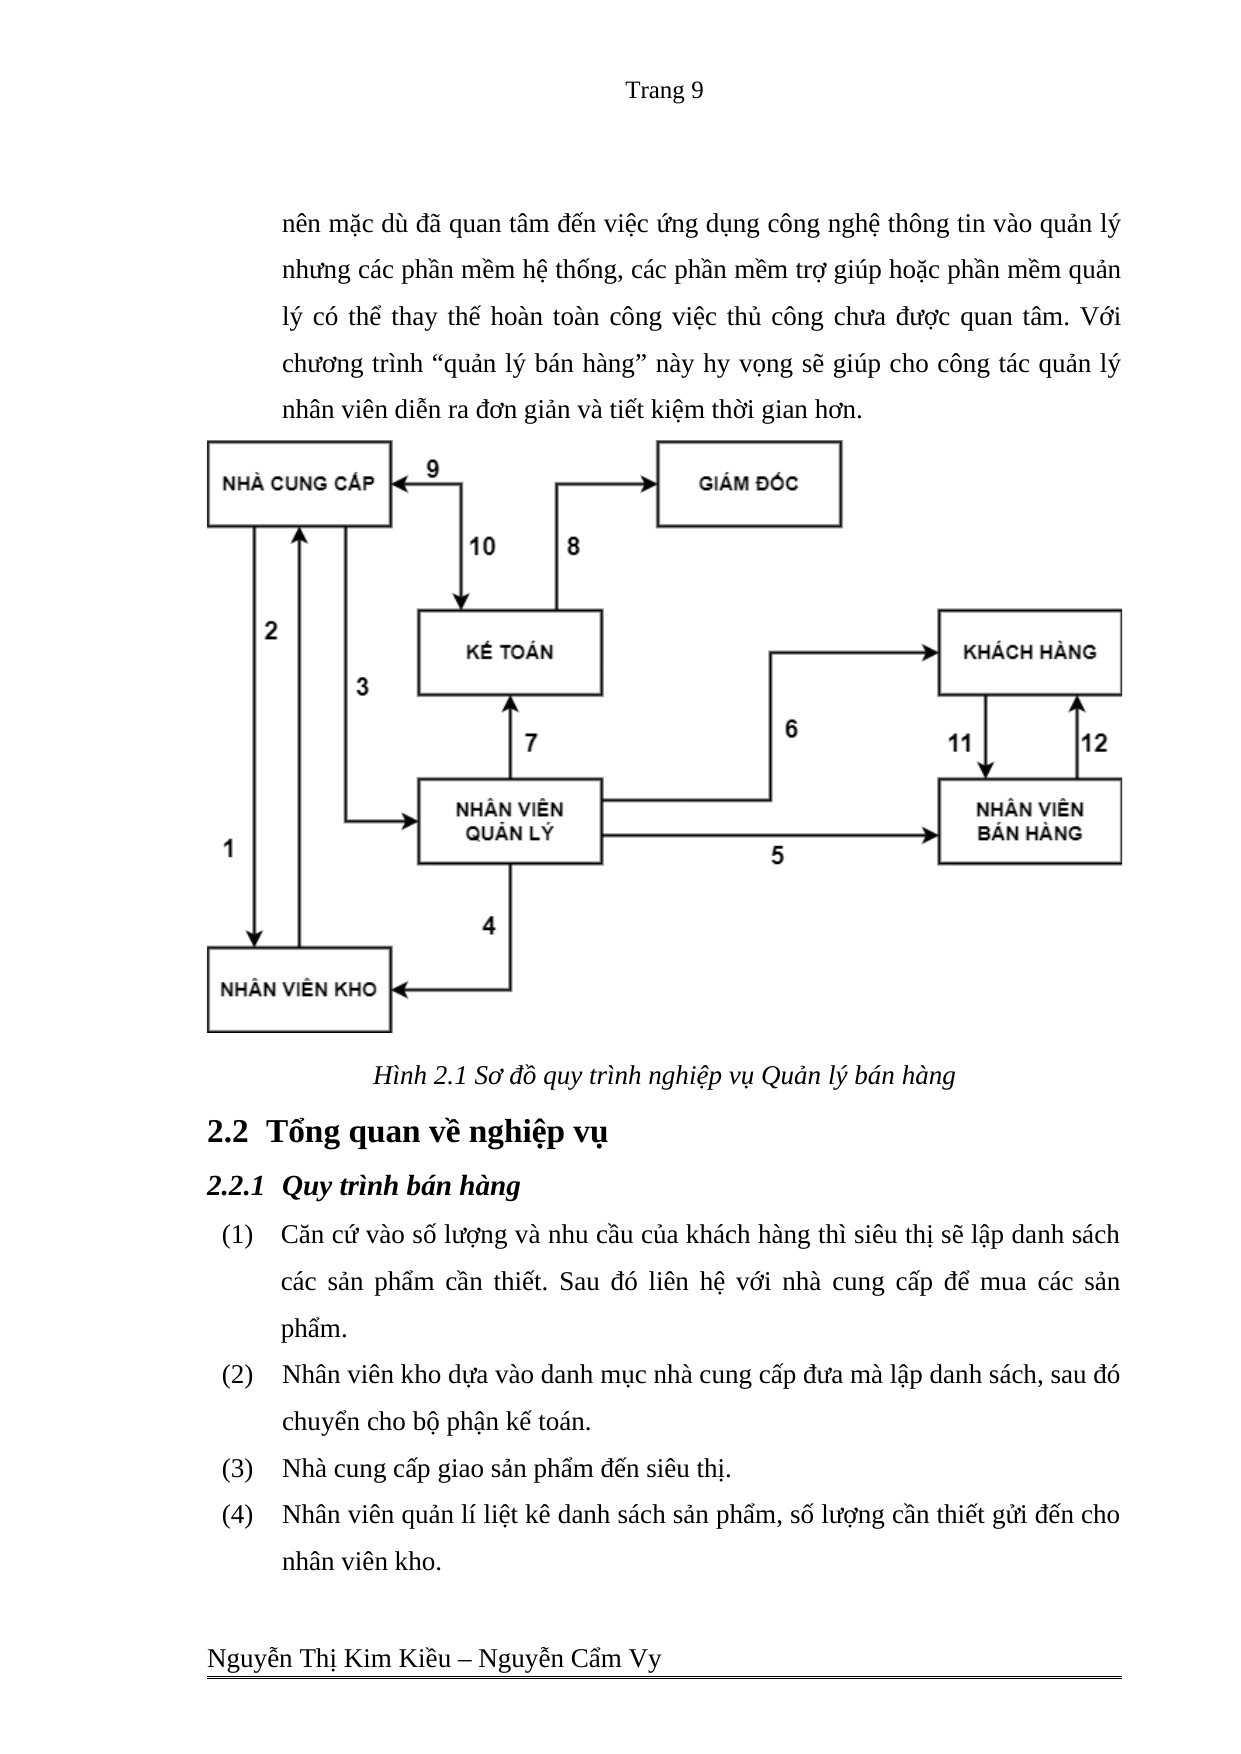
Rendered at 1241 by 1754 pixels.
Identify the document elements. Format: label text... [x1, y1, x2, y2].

subtitle Tổng quan về nghiệp vụ [207, 1111, 1122, 1149]
picture [206, 440, 1123, 1033]
list Nhân viên kho dựa vào danh mục nhà cung cấp đưa mà lập danh sách, sau đó chuyển cho bộ phận kế toán. [222, 1359, 1122, 1436]
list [244, 207, 1122, 424]
list Nhân viên quản lí liệt kê danh sách sản phẩm, số lượng cần thiết gửi đến cho nhân viên kho. [222, 1499, 1122, 1576]
subtitle Quy trình bán hàng [207, 1168, 1122, 1201]
text Hình 2.1 Sơ đồ quy trình nghiệp vụ Quản lý bán hàng [207, 1059, 1122, 1090]
list Nhà cung cấp giao sản phẩm đến siêu thị. [222, 1452, 1122, 1483]
list Căn cứ vào số lượng và nhu cầu của khách hàng thì siêu thị sẽ lập danh sách các sản phẩm cần thiết. Sau đó liên hệ với nhà cung cấp để mua các sản phẩm. [222, 1219, 1122, 1343]
